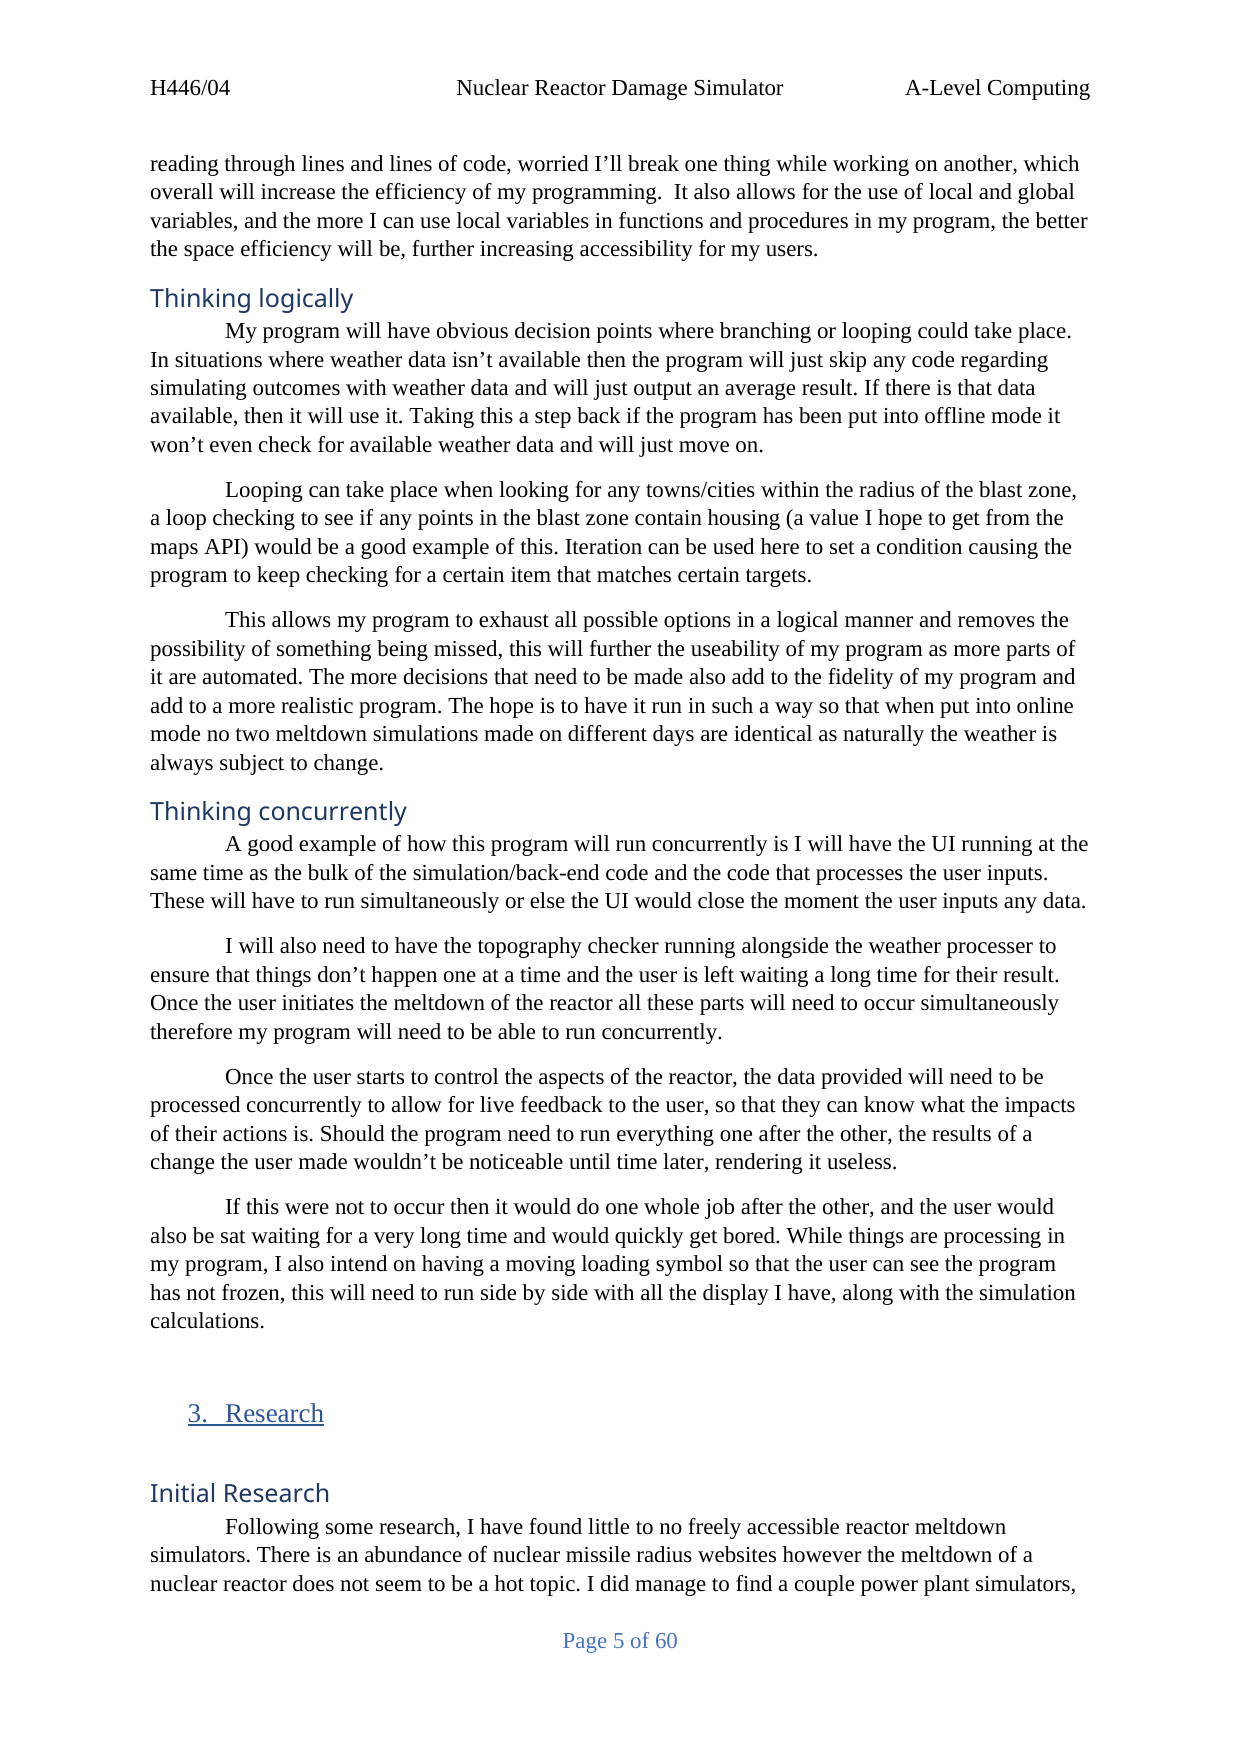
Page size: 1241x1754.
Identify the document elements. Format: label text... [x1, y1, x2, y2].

text Looping can take place when looking for any towns/cities within the radius of the blast zone, a loop checking to see if any points in the blast zone contain housing (a value I hope to get from the maps API) would be a good example of this. Iteration can be used here to set a condition causing the program to keep checking for a certain item that matches certain targets. [150, 476, 1090, 588]
text A good example of how this program will run concurrently is I will have the UI running at the same time as the bulk of the simulation/back-end code and the code that processes the user inputs. These will have to run simultaneously or else the UI would close the moment the user inputs any data. [150, 831, 1090, 914]
subtitle Thinking concurrently [150, 794, 1090, 828]
text I will also need to have the topography checker running alongside the weather processer to ensure that things don’t happen one at a time and the user is left waiting a long time for their result. Once the user initiates the meltdown of the reactor all these parts will need to occur simultaneously therefore my program will need to be able to run concurrently. [150, 932, 1090, 1044]
text My program will have obvious decision points where branching or looping could take place. In situations where weather data isn’t available then the program will just skip any code regarding simulating outcomes with weather data and will just output an average result. If there is that data available, then it will use it. Taking this a step back if the program has been put into offline mode it won’t even check for available weather data and will just move on. [150, 317, 1090, 457]
subtitle Initial Research [150, 1476, 1090, 1510]
text This allows my program to exhaust all possible options in a logical manner and removes the possibility of something being missed, this will further the useability of my program as more parts of it are automated. The more decisions that need to be made also add to the fidelity of my program and add to a more realistic program. The hope is to have it run in such a way so that when put into online mode no two meltdown simulations made on different days are identical as naturally the weather is always subject to change. [150, 606, 1090, 775]
subtitle Research [187, 1397, 1090, 1428]
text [150, 150, 1090, 262]
subtitle Thinking logically [150, 280, 1090, 314]
text Once the user starts to control the aspects of the reactor, the data provided will need to be processed concurrently to allow for live feedback to the user, so that they can know what the impacts of their actions is. Should the program need to run everything one after the other, the results of a change the user made wouldn’t be noticeable until time later, rendering it useless. [150, 1063, 1090, 1174]
text If this were not to occur then it would do one whole job after the other, and the user would also be sat waiting for a very long time and would quickly get bored. While things are processing in my program, I also intend on having a moving loading symbol so that the user can see the program has not frozen, this will need to run side by side with all the display I have, along with the simulation calculations. [150, 1193, 1090, 1333]
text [150, 1513, 1090, 1596]
